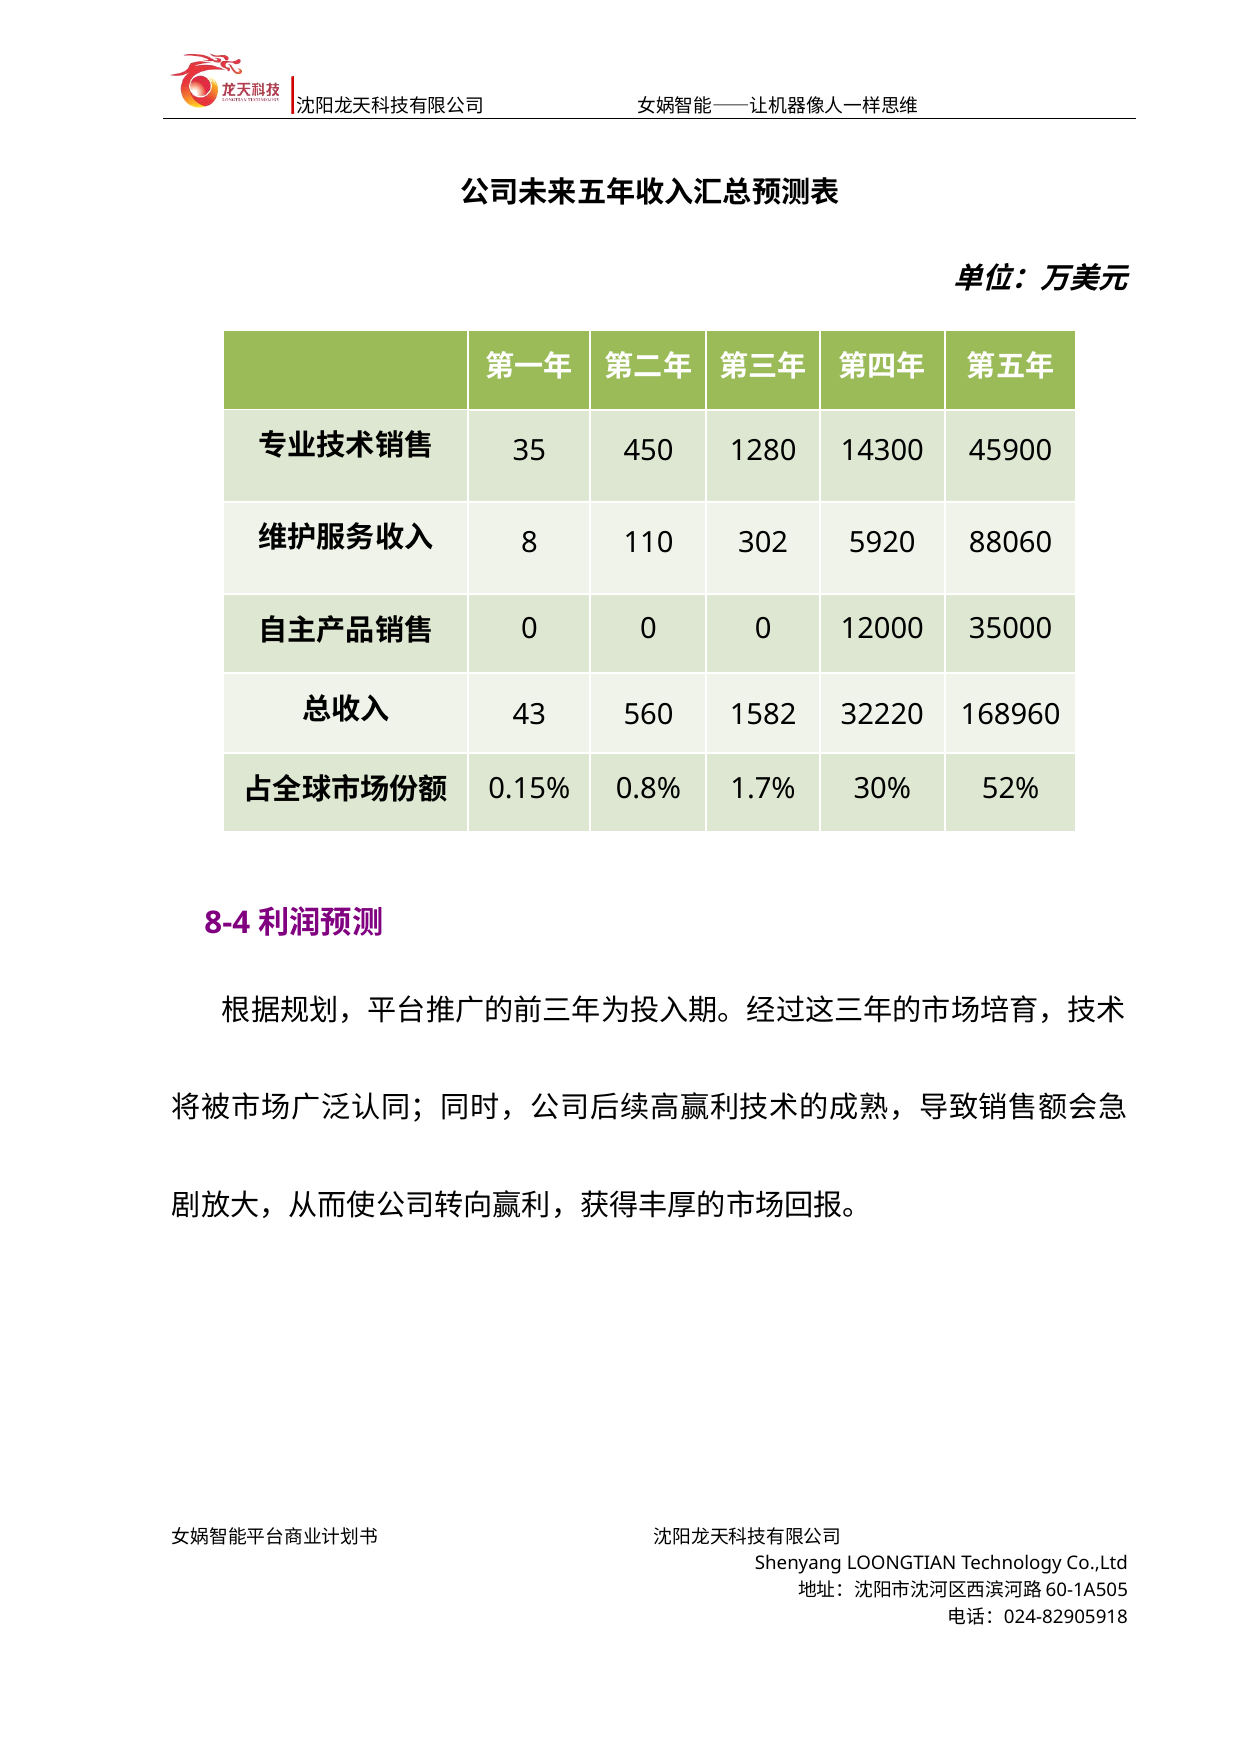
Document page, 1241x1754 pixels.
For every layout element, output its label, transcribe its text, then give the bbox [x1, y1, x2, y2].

table_header 第三年 [707, 331, 819, 409]
table_cell 35 [469, 411, 589, 501]
table_cell 168960 [946, 674, 1075, 752]
table_cell 32220 [821, 674, 944, 752]
table_cell 0 [591, 595, 705, 672]
text 公司未来五年收入汇总预测表 [172, 157, 1128, 222]
table_cell 302 [707, 503, 819, 593]
table_cell 0 [707, 595, 819, 672]
table_cell 88060 [946, 503, 1075, 593]
table_cell 0.8% [591, 754, 705, 831]
table_cell 0 [469, 595, 589, 672]
table_cell 110 [591, 503, 705, 593]
text 根据规划，平台推广的前三年为投入期。经过这三年的市场培育，技术将被市场广泛认同；同时，公司后续高赢利技术的成熟，导致销售额会急剧放大，从而使公司转向赢利，获得丰厚的市场回报。 [172, 975, 1128, 1235]
table_header 第二年 [591, 331, 705, 409]
table_header 第四年 [821, 331, 944, 409]
table_cell 52% [946, 754, 1075, 831]
table_cell 占全球市场份额 [224, 754, 467, 831]
table_cell 8 [469, 503, 589, 593]
table_cell 14300 [821, 411, 944, 501]
table_header 第五年 [946, 331, 1075, 409]
table_cell 0.15% [469, 754, 589, 831]
table_header 第一年 [469, 331, 589, 409]
table_cell 维护服务收入 [224, 503, 467, 593]
table_cell 1582 [707, 674, 819, 752]
table_header [224, 331, 467, 409]
table_cell 45900 [946, 411, 1075, 501]
table_cell 43 [469, 674, 589, 752]
table_cell 1.7% [707, 754, 819, 831]
table_cell 30% [821, 754, 944, 831]
table_cell 560 [591, 674, 705, 752]
text 单位：万美元 [172, 243, 1128, 308]
text 8-4 利润预测 [172, 887, 1128, 952]
table_cell 35000 [946, 595, 1075, 672]
table_cell 自主产品销售 [224, 595, 467, 672]
table_cell 5920 [821, 503, 944, 593]
table_cell 450 [591, 411, 705, 501]
table_cell 1280 [707, 411, 819, 501]
table_cell 12000 [821, 595, 944, 672]
table_cell 总收入 [224, 674, 467, 752]
table_cell 专业技术销售 [224, 410, 467, 501]
